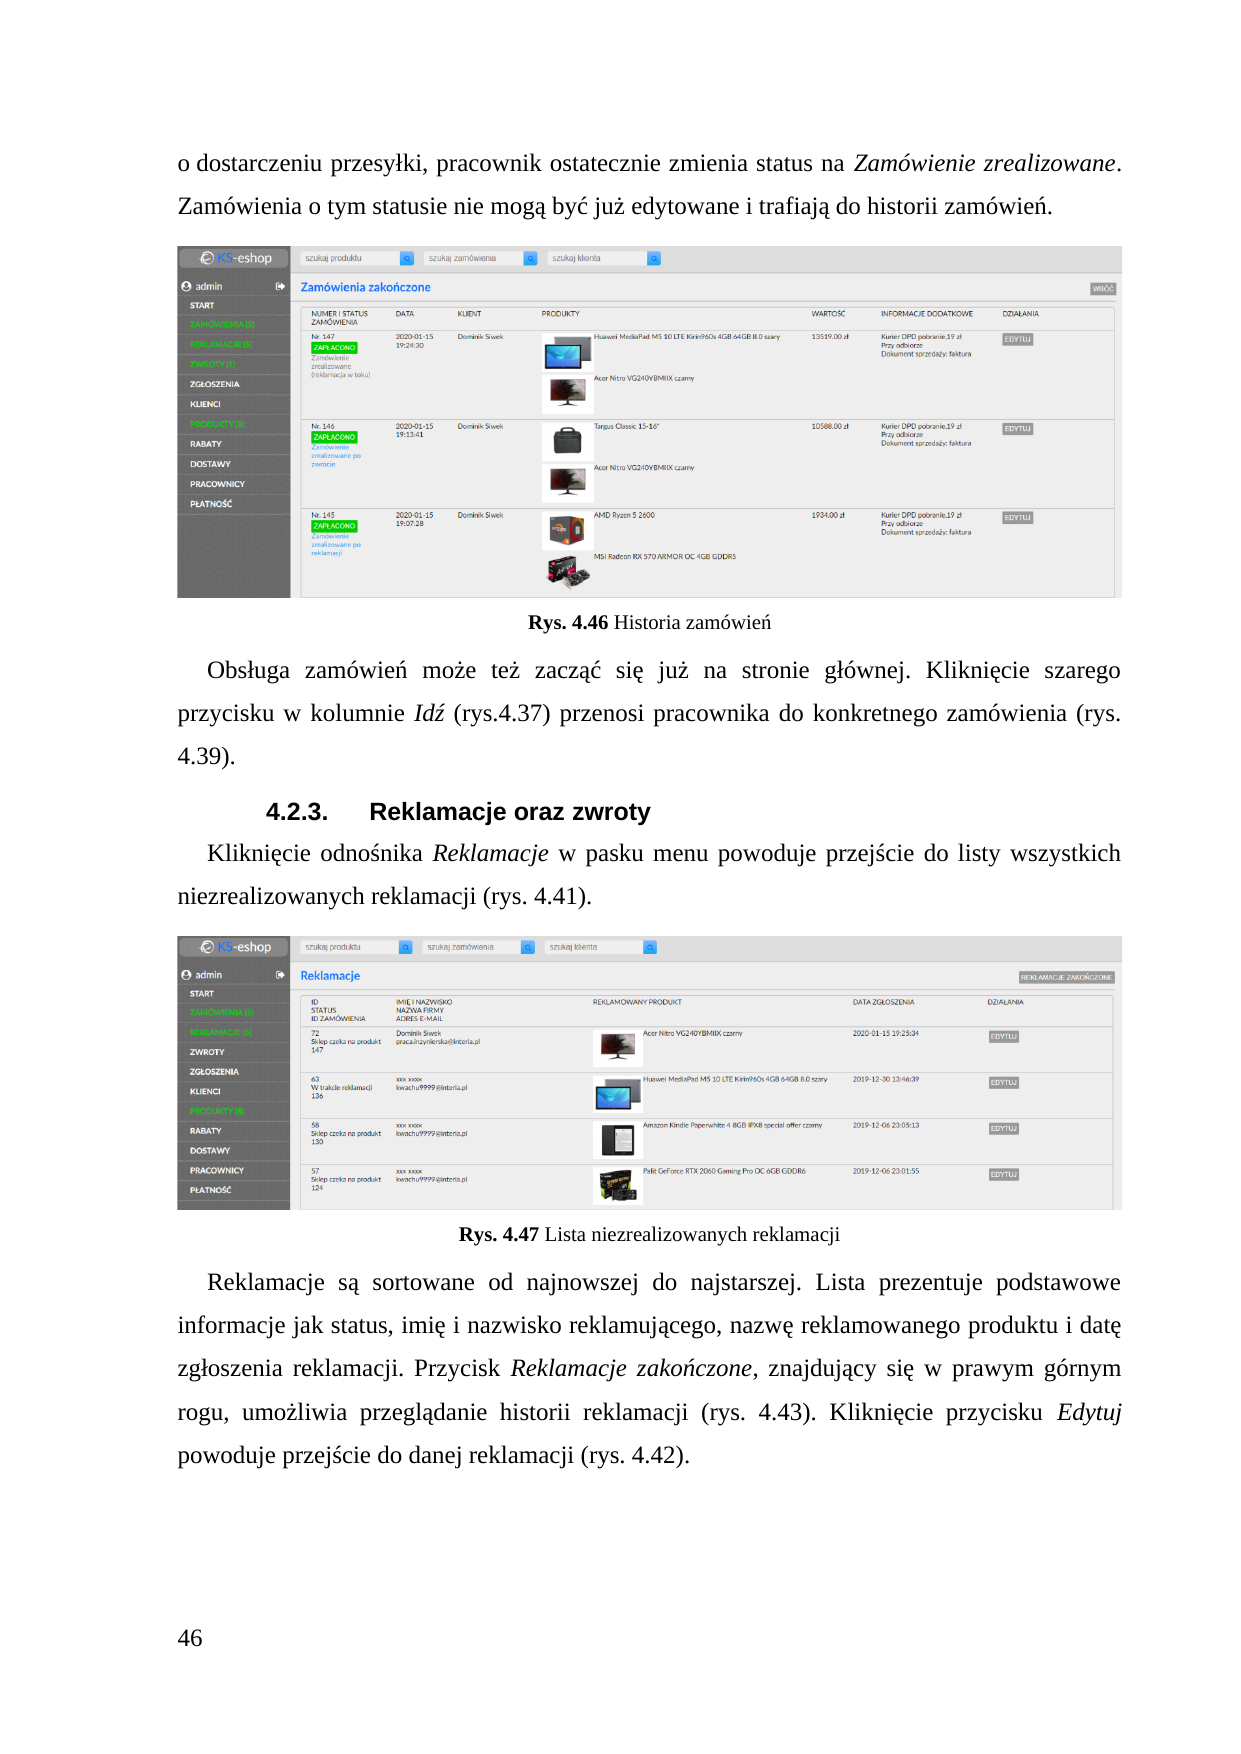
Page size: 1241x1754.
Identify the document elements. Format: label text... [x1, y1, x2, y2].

text Kliknięcie odnośnika Reklamacje w pasku menu powoduje przejście do listy wszystkich niezrealizowanych reklamacji (rys. 4.41). [177, 838, 1122, 910]
text Obsługa zamówień może też zacząć się już na stronie głównej. Kliknięcie szarego przycisku w kolumnie Idź (rys.4.37) przenosi pracownika do konkretnego zamówienia (rys. 4.39). [177, 655, 1122, 770]
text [177, 148, 1122, 219]
text Reklamacje są sortowane od najnowszej do najstarszej. Lista prezentuje podstawowe informacje jak status, imię i nazwisko reklamującego, nazwę reklamowanego produktu i datę zgłoszenia reklamacji. Przycisk Reklamacje zakończone, znajdujący się w prawym górnym rogu, umożliwia przeglądanie historii reklamacji (rys. 4.43). Kliknięcie przycisku Edytuj powoduje przejście do danej reklamacji (rys. 4.42). [177, 1267, 1122, 1468]
picture [177, 936, 1123, 1210]
picture [177, 246, 1123, 598]
subtitle Reklamacje oraz zwroty [266, 797, 1122, 825]
